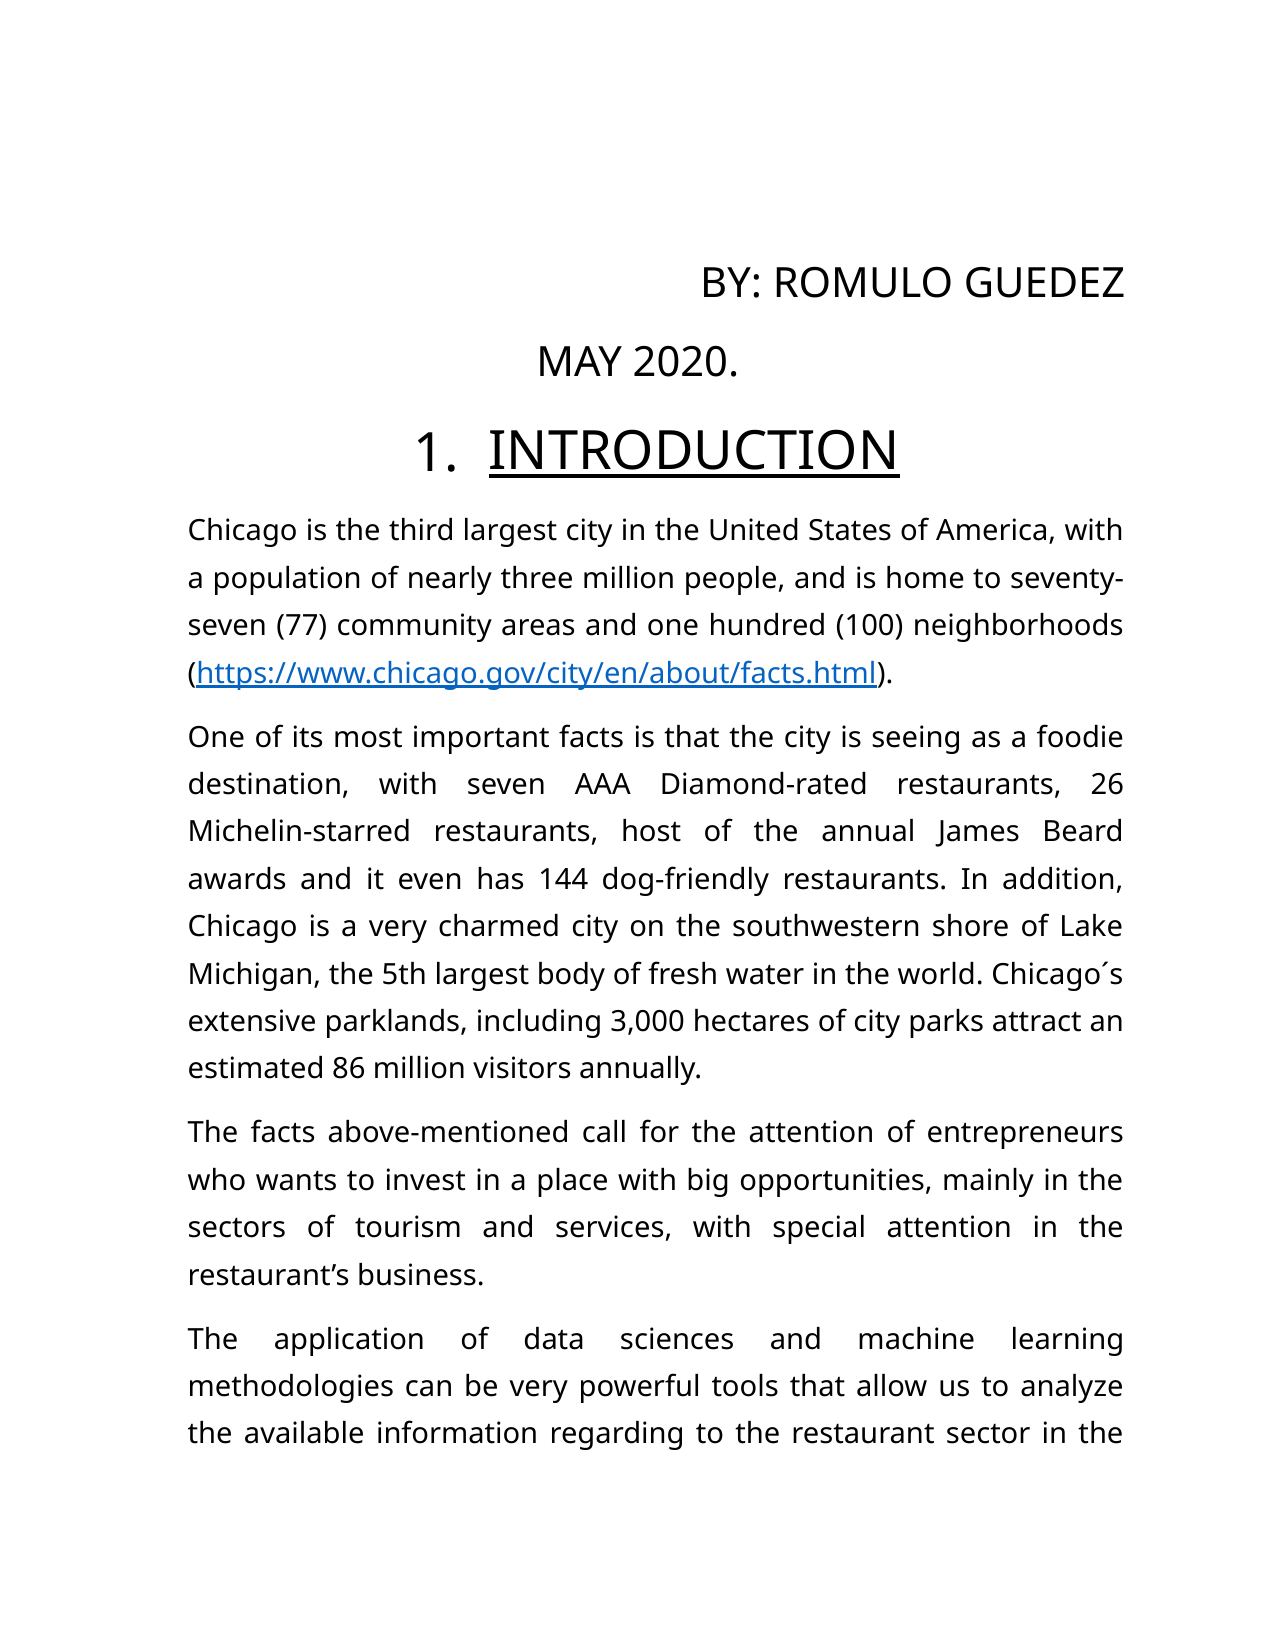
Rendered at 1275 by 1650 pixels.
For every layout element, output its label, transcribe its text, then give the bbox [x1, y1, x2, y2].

text Chicago is the third largest city in the United States of America, with a population of nearly three million people, and is home to seventy-seven (77) community areas and one hundred (100) neighborhoods (https://www.chicago.gov/city/en/about/facts.html). [187, 510, 1125, 693]
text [187, 1318, 1125, 1454]
text The facts above-mentioned call for the attention of entrepreneurs who wants to invest in a place with big opportunities, mainly in the sectors of tourism and services, with special attention in the restaurant’s business. [187, 1112, 1125, 1295]
text mAY 2020. [150, 332, 1125, 391]
list introduction [187, 412, 1125, 487]
text One of its most important facts is that the city is seeing as a foodie destination, with seven AAA Diamond-rated restaurants, 26 Michelin-starred restaurants, host of the annual James Beard awards and it even has 144 dog-friendly restaurants. In addition, Chicago is a very charmed city on the southwestern shore of Lake Michigan, the 5th largest body of fresh water in the world. Chicago´s extensive parklands, including 3,000 hectares of city parks attract an estimated 86 million visitors annually. [187, 716, 1125, 1089]
text bY: Romulo guedez [150, 252, 1125, 311]
